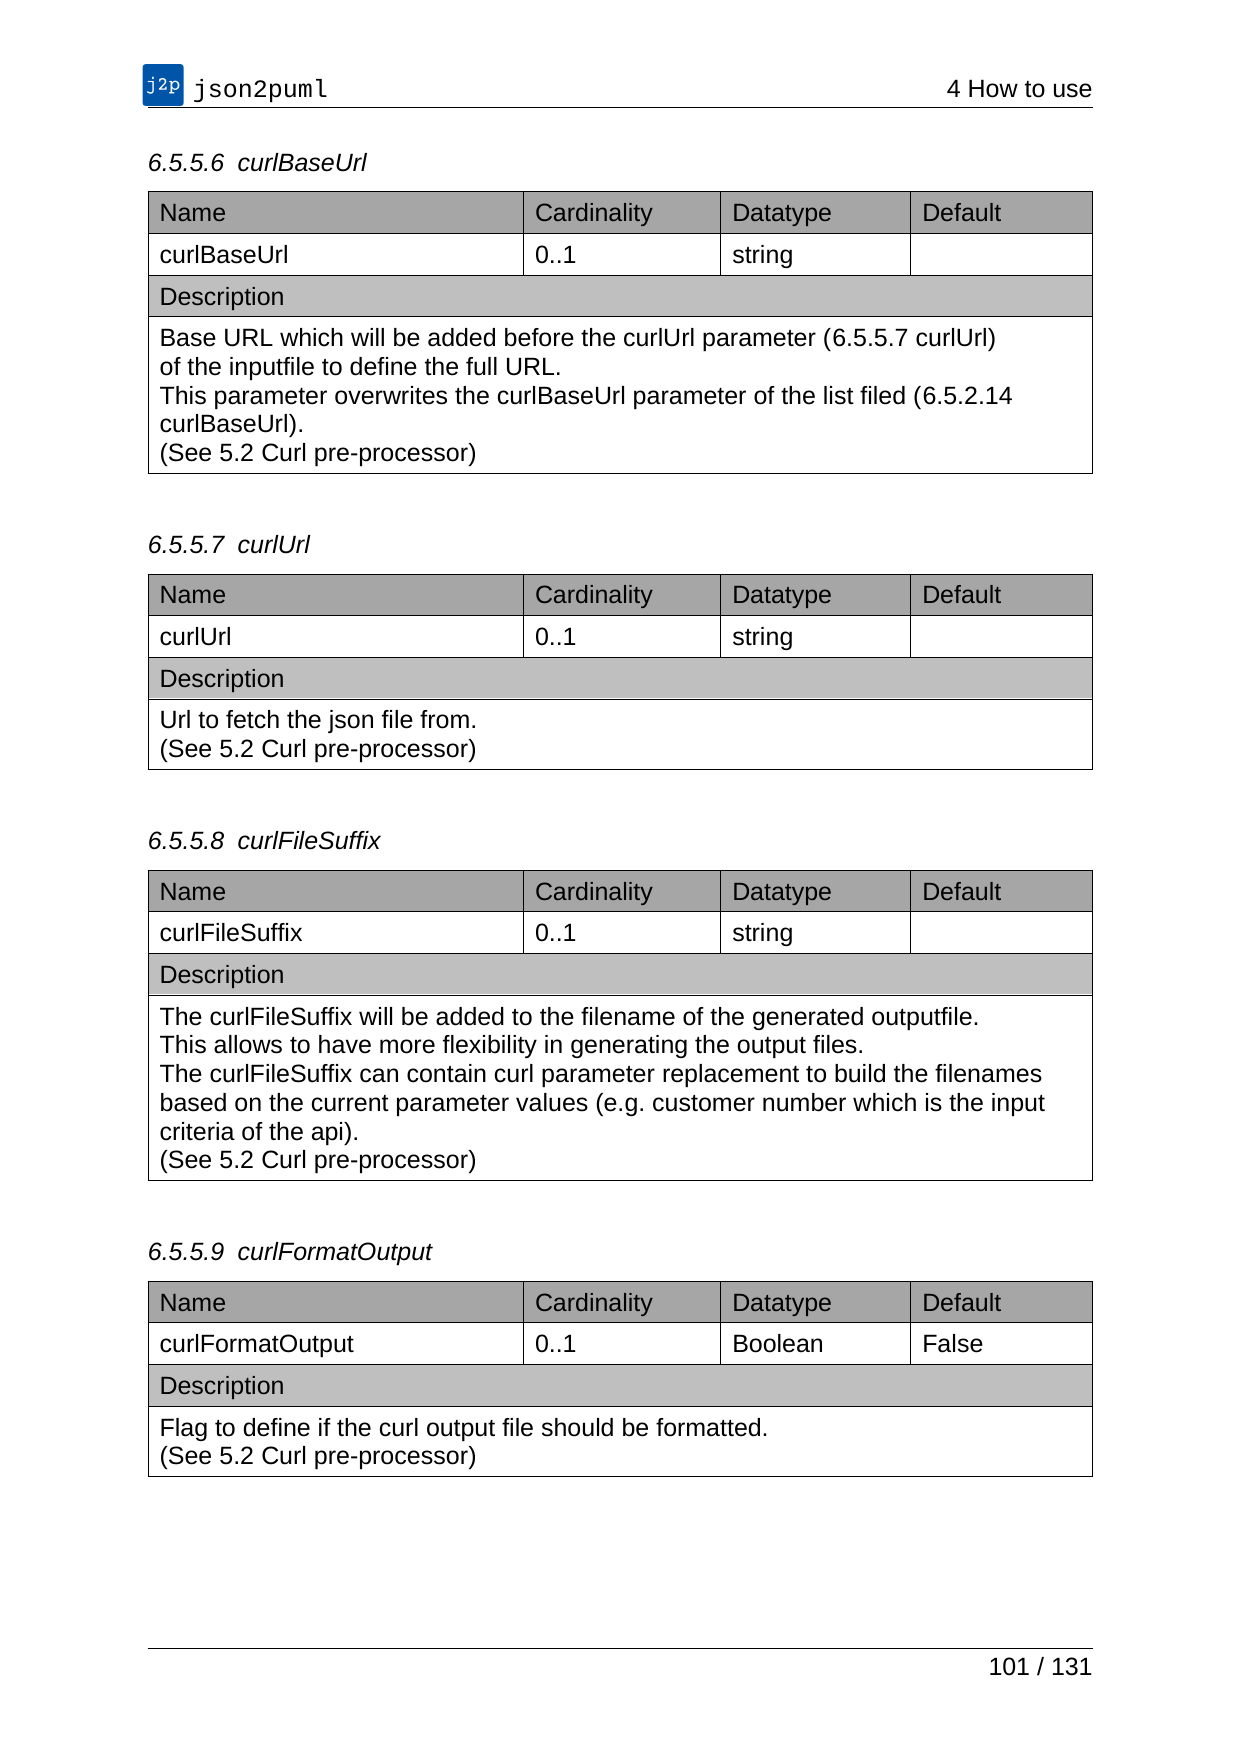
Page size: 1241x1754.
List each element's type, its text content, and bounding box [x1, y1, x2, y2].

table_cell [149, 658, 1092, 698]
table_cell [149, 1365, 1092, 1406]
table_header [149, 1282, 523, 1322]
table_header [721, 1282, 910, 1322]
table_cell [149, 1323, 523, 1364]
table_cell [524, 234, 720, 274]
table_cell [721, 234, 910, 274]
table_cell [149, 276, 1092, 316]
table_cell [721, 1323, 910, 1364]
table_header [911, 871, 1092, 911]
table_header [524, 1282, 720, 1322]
picture [142, 64, 184, 106]
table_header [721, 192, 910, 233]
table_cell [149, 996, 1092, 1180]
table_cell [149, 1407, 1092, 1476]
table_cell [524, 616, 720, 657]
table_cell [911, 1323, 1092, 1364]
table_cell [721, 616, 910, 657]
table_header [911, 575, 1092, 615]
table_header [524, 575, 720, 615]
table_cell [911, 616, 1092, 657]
subtitle curlUrl [148, 530, 1093, 559]
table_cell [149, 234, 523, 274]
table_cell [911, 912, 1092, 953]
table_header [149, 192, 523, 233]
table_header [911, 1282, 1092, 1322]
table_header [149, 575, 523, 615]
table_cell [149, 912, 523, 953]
subtitle curlFileSuffix [148, 826, 1093, 855]
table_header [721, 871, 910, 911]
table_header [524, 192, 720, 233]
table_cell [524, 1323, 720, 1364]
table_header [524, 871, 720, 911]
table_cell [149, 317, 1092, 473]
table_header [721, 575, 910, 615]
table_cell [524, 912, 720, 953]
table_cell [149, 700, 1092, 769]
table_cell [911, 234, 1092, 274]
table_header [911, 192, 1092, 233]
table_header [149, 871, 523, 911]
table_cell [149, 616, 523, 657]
subtitle curlFormatOutput [148, 1237, 1093, 1266]
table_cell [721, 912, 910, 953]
subtitle curlBaseUrl [148, 148, 1093, 176]
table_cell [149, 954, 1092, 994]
